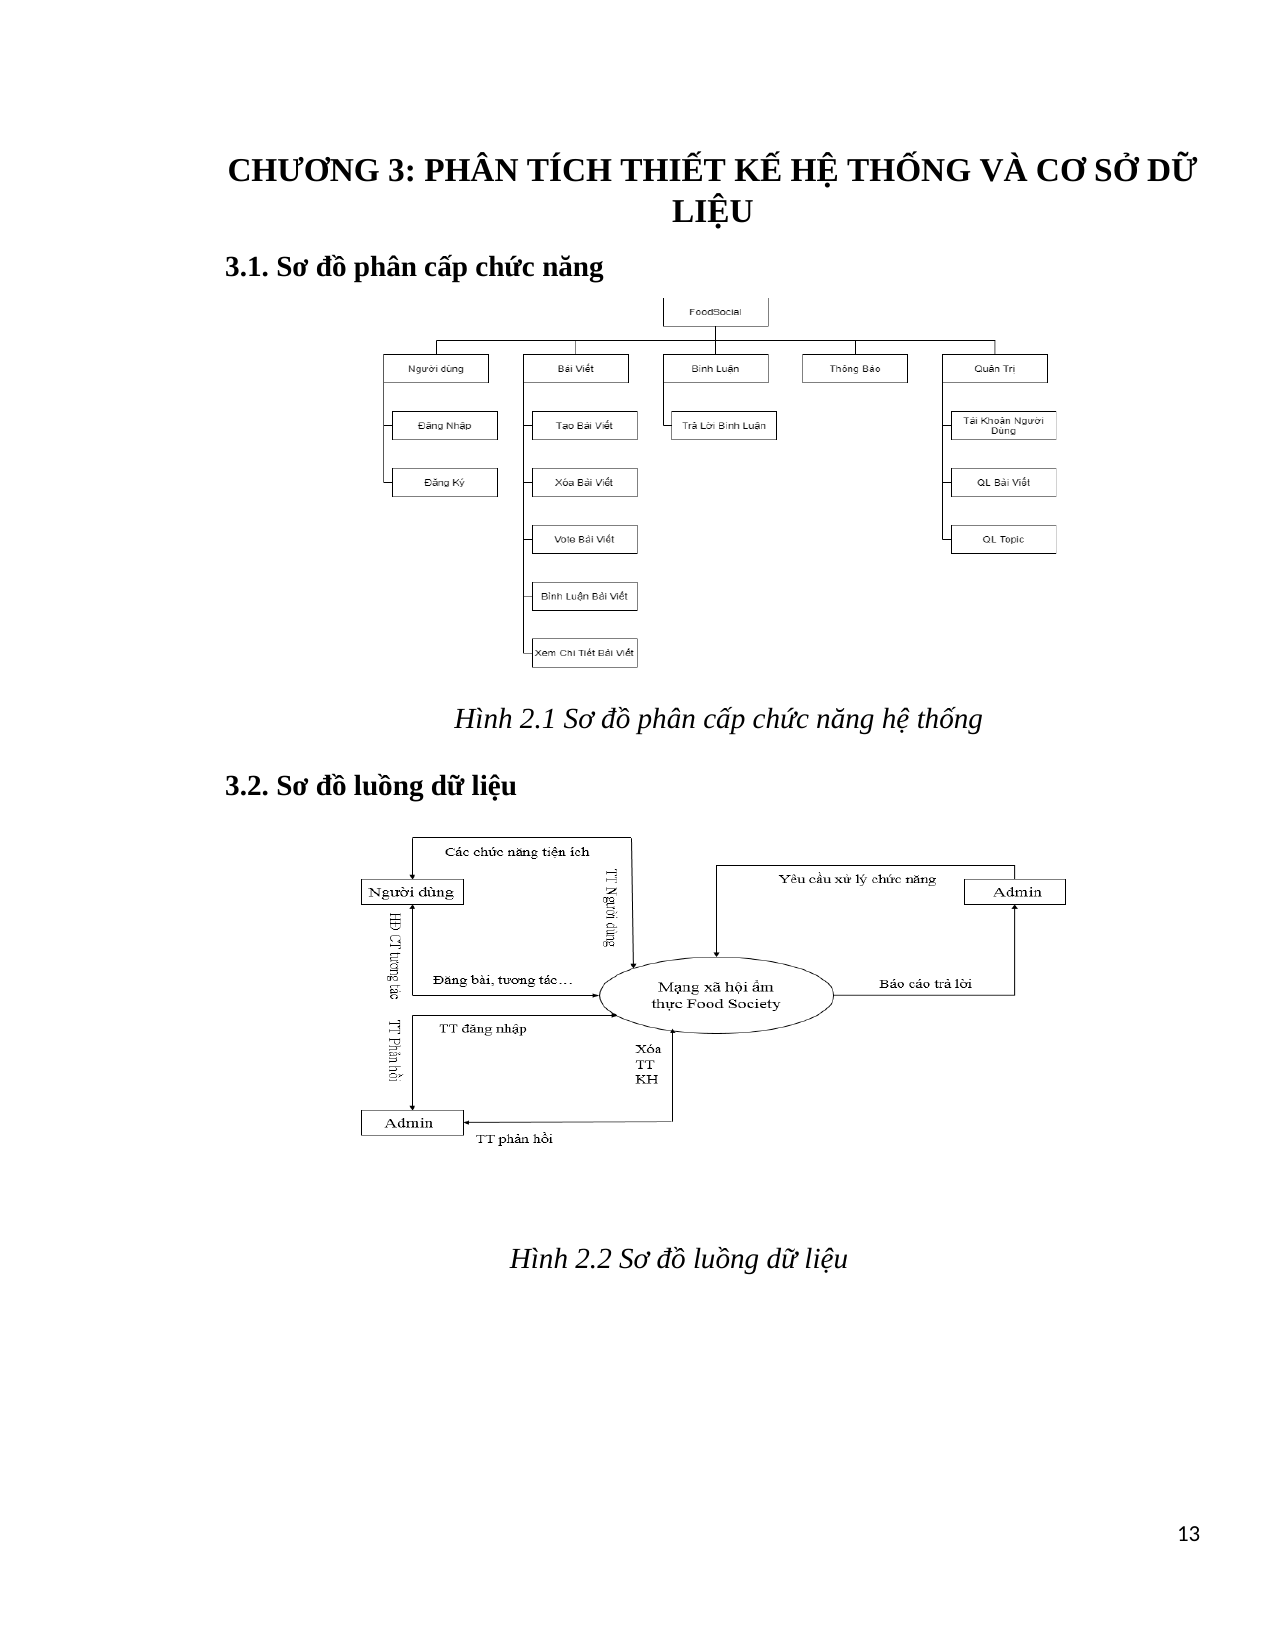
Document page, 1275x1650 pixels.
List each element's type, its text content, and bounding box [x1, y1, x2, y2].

subtitle 3.2. Sơ đồ luồng dữ liệu [225, 768, 1200, 802]
picture [239, 816, 1170, 1211]
text Hình 2.2 Sơ đồ luồng dữ liệu [225, 1242, 1200, 1275]
subtitle CHƯƠNG 3: PHÂN TÍCH THIẾT KẾ HỆ THỐNG VÀ CƠ SỞ DỮ LIỆU [225, 150, 1200, 230]
text Hình 2.1 Sơ đồ phân cấp chức năng hệ thống [225, 701, 1200, 735]
picture [383, 298, 1057, 668]
subtitle 3.1. Sơ đồ phân cấp chức năng [225, 249, 1200, 283]
